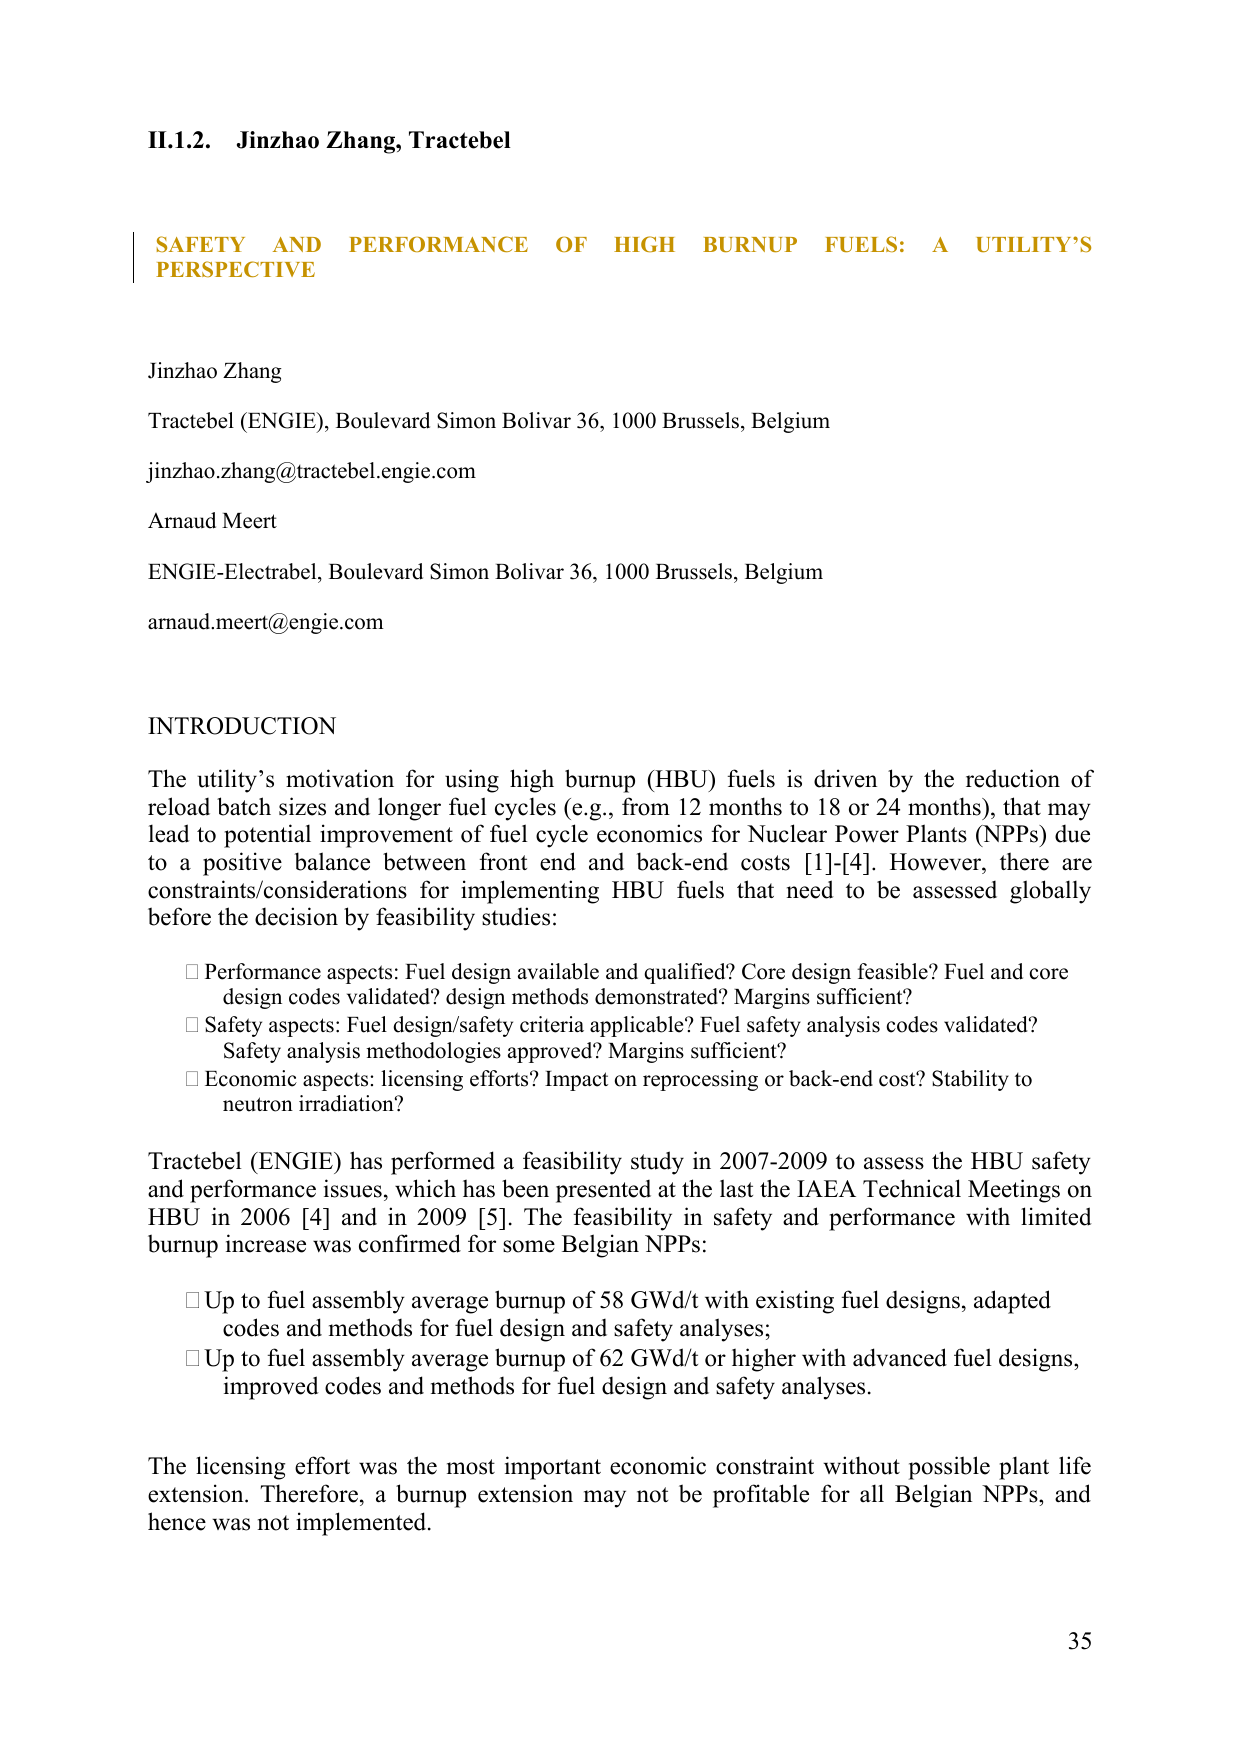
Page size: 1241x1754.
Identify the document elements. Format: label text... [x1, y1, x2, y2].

text Tractebel (ENGIE) has performed a feasibility study in 2007-2009 to assess the HBU safety and performance issues, which has been presented at the last the IAEA Technical Meetings on HBU in 2006 [4] and in 2009 [5]. The feasibility in safety and performance with limited burnup increase was confirmed for some Belgian NPPs: [148, 1147, 1092, 1258]
text Jinzhao Zhang [148, 358, 1092, 384]
list Safety aspects: Fuel design/safety criteria applicable? Fuel safety analysis codes validated? Safety analysis methodologies approved? Margins sufficient? [185, 1010, 1092, 1063]
list Economic aspects: licensing efforts? Impact on reprocessing or back-end cost? Stability to neutron irradiation? [185, 1063, 1092, 1117]
text ENGIE-Electrabel, Boulevard Simon Bolivar 36, 1000 Brussels, Belgium [148, 559, 1092, 584]
list Up to fuel assembly average burnup of 62 GWd/t or higher with advanced fuel designs, improved codes and methods for fuel design and safety analyses. [185, 1341, 1092, 1400]
text jinzhao.zhang@tractebel.engie.com [148, 458, 1092, 484]
text Tractebel (ENGIE), Boulevard Simon Bolivar 36, 1000 Brussels, Belgium [148, 408, 1092, 434]
text arnaud.meert@engie.com [148, 609, 1092, 634]
list Up to fuel assembly average burnup of 58 GWd/t with existing fuel designs, adapted codes and methods for fuel design and safety analyses; [185, 1283, 1092, 1341]
subtitle II.1.2. Jinzhao Zhang, Tractebel [148, 127, 1092, 154]
list Performance aspects: Fuel design available and qualified? Core design feasible? Fuel and core design codes validated? design methods demonstrated? Margins sufficient? [185, 956, 1092, 1010]
text INTRODUCTION [148, 712, 1092, 740]
text Arnaud Meert [148, 508, 1092, 534]
text The utility’s motivation for using high burnup (HBU) fuels is driven by the reduction of reload batch sizes and longer fuel cycles (e.g., from 12 months to 18 or 24 months), that may lead to potential improvement of fuel cycle economics for Nuclear Power Plants (NPPs) due to a positive balance between front end and back-end costs [1]-[4]. However, there are constraints/considerations for implementing HBU fuels that need to be assessed globally before the decision by feasibility studies: [148, 765, 1092, 931]
text The licensing effort was the most important economic constraint without possible plant life extension. Therefore, a burnup extension may not be profitable for all Belgian NPPs, and hence was not implemented. [148, 1452, 1092, 1536]
table_header SAFETY AND PERFORMANCE OF HIGH BURNUP FUELS: A UTILITY’S PERSPECTIVE [144, 232, 1104, 358]
